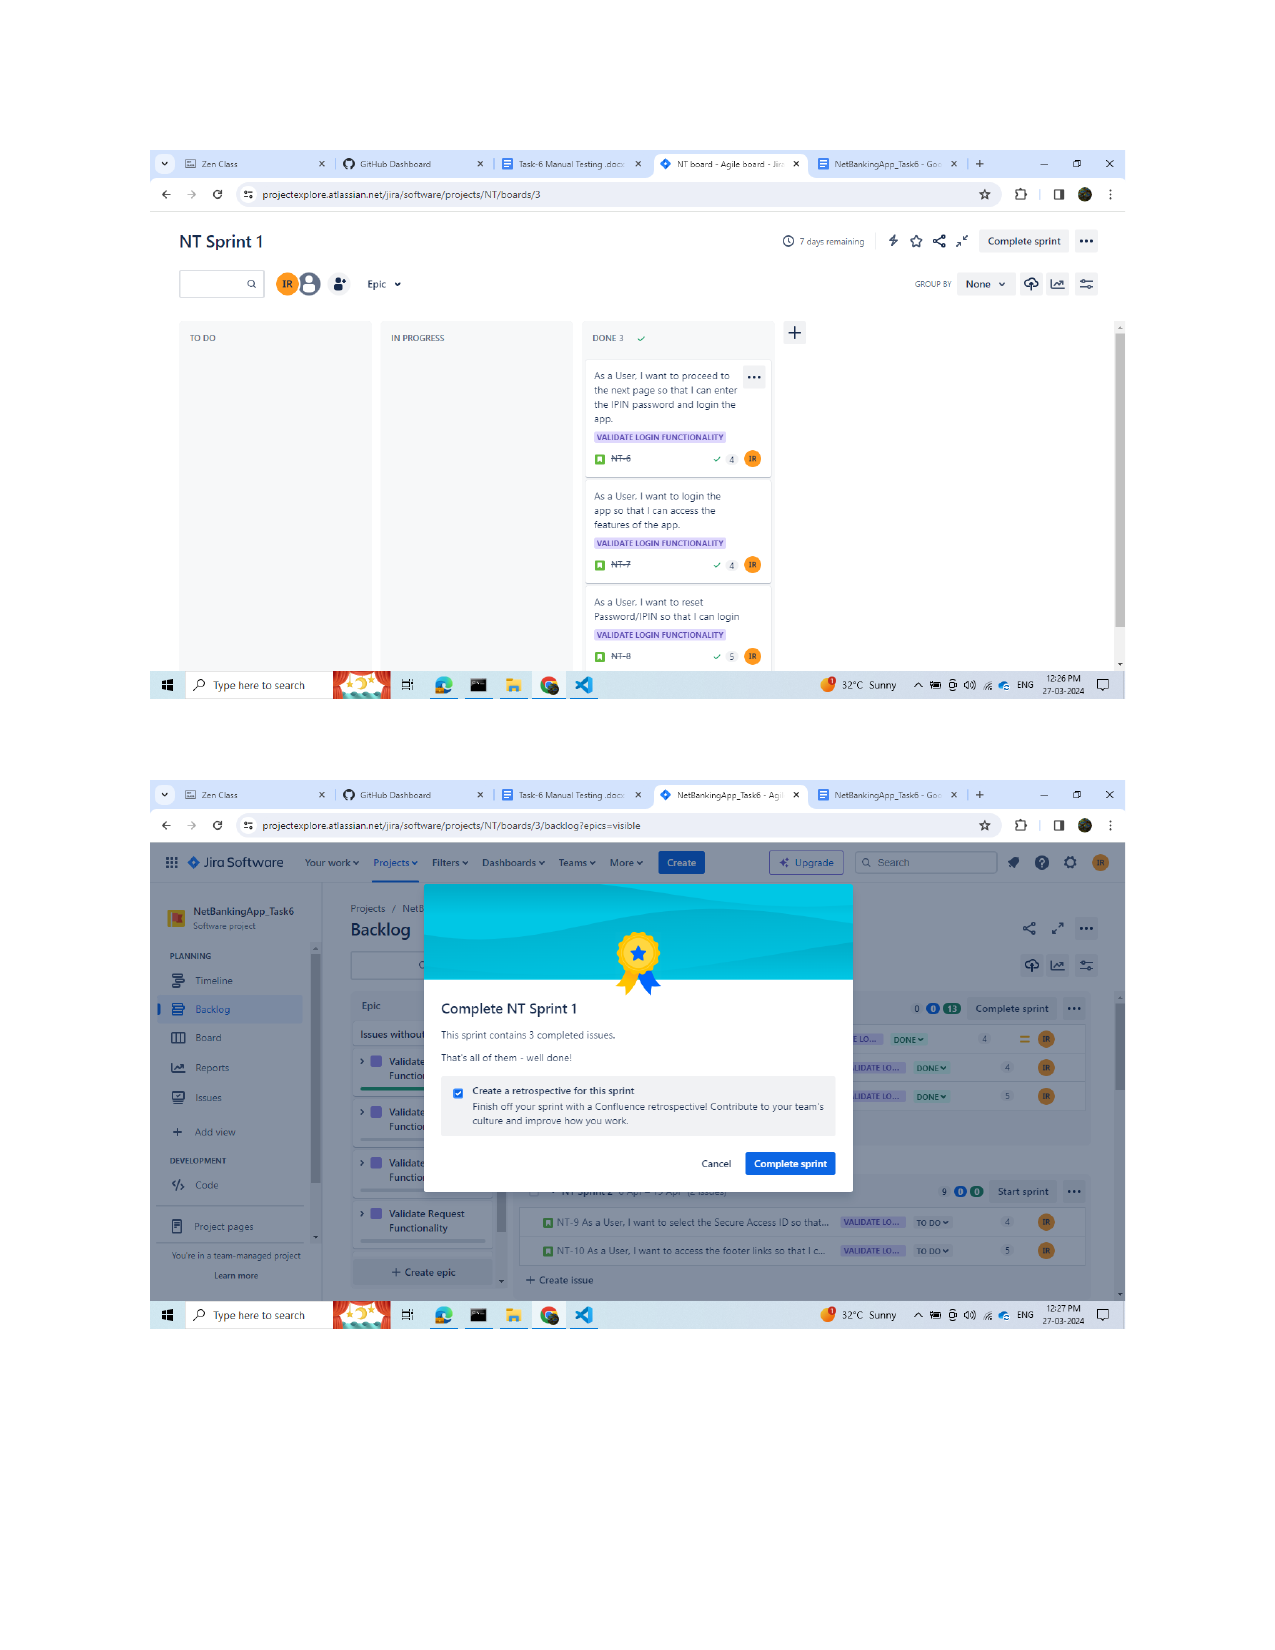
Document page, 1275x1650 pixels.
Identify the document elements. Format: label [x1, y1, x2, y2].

picture [150, 150, 1125, 699]
picture [150, 780, 1125, 1329]
